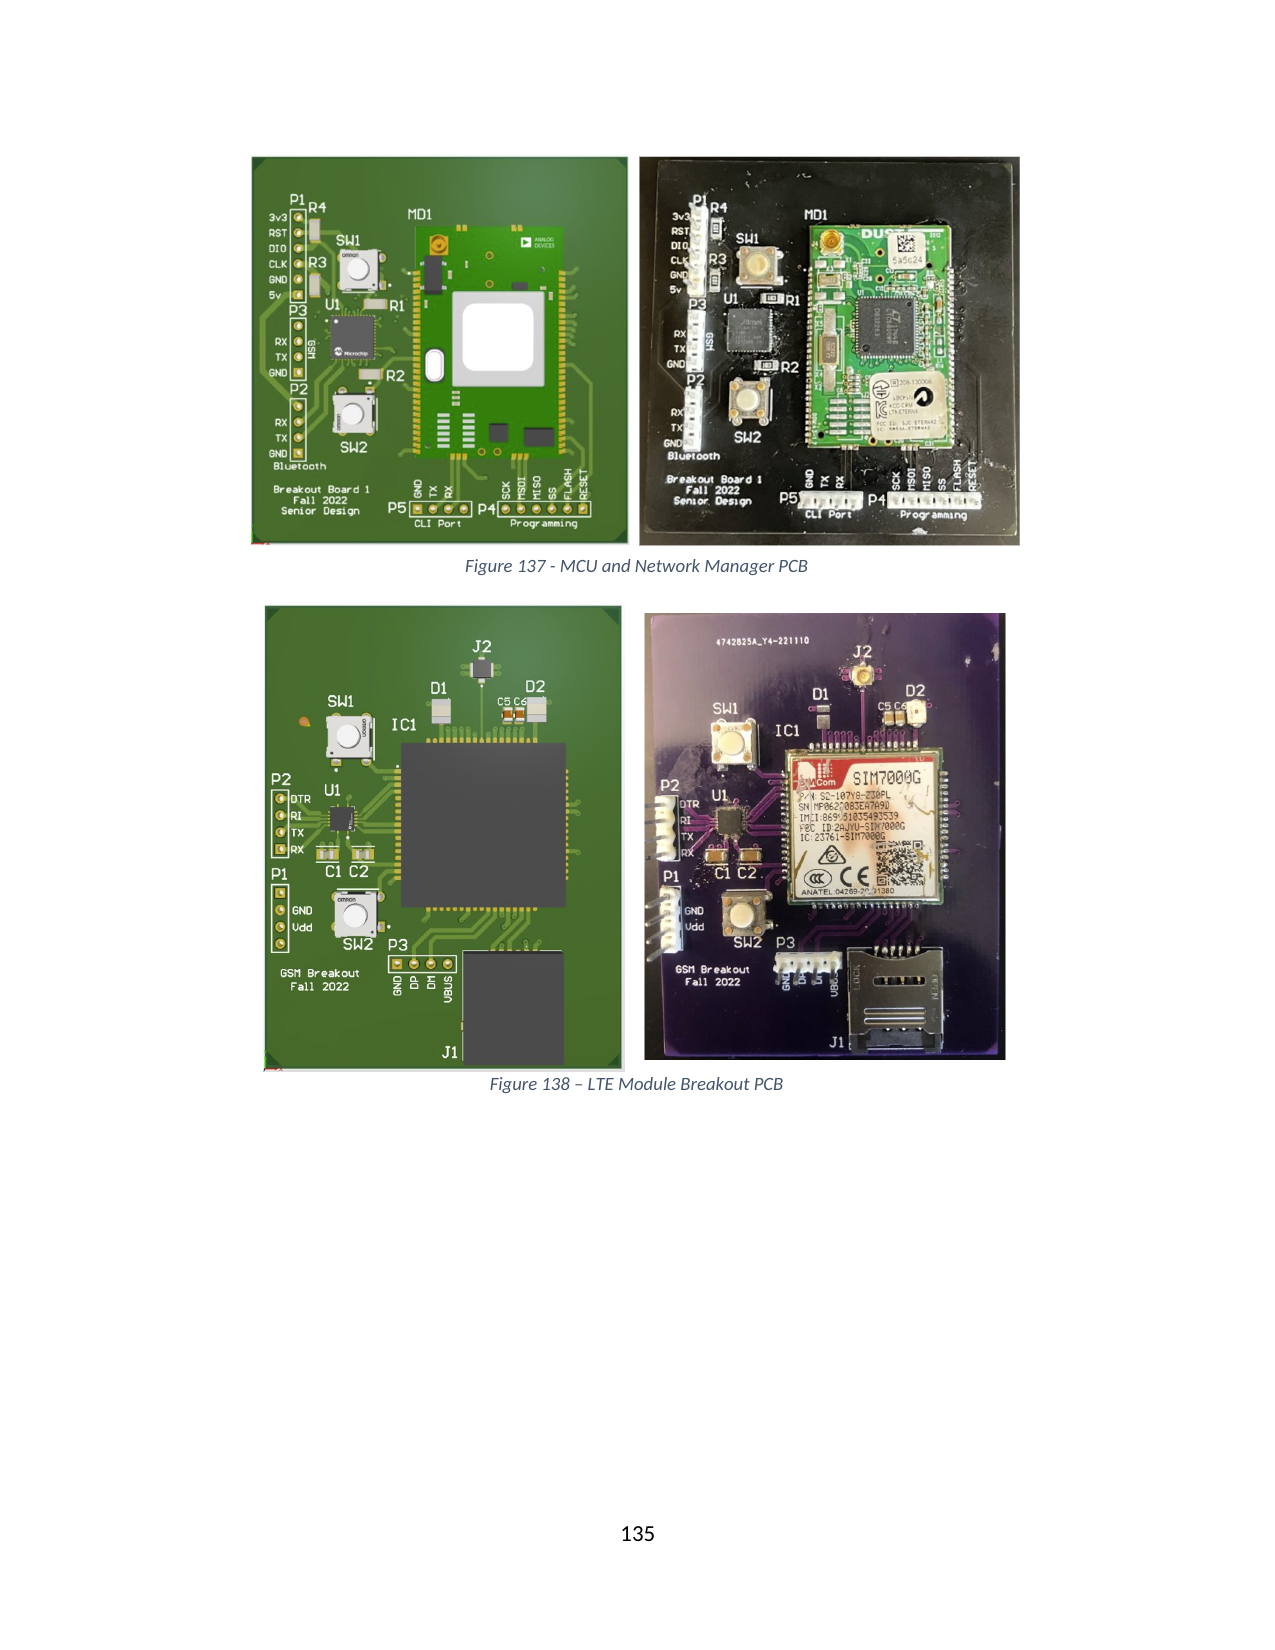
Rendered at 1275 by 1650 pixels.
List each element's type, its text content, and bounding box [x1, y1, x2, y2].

picture [248, 150, 1027, 555]
text Figure 137 - MCU and Network Manager PCB [150, 555, 1125, 578]
picture [263, 598, 1012, 1072]
text Figure 138 – LTE Module Breakout PCB [150, 1072, 1125, 1095]
